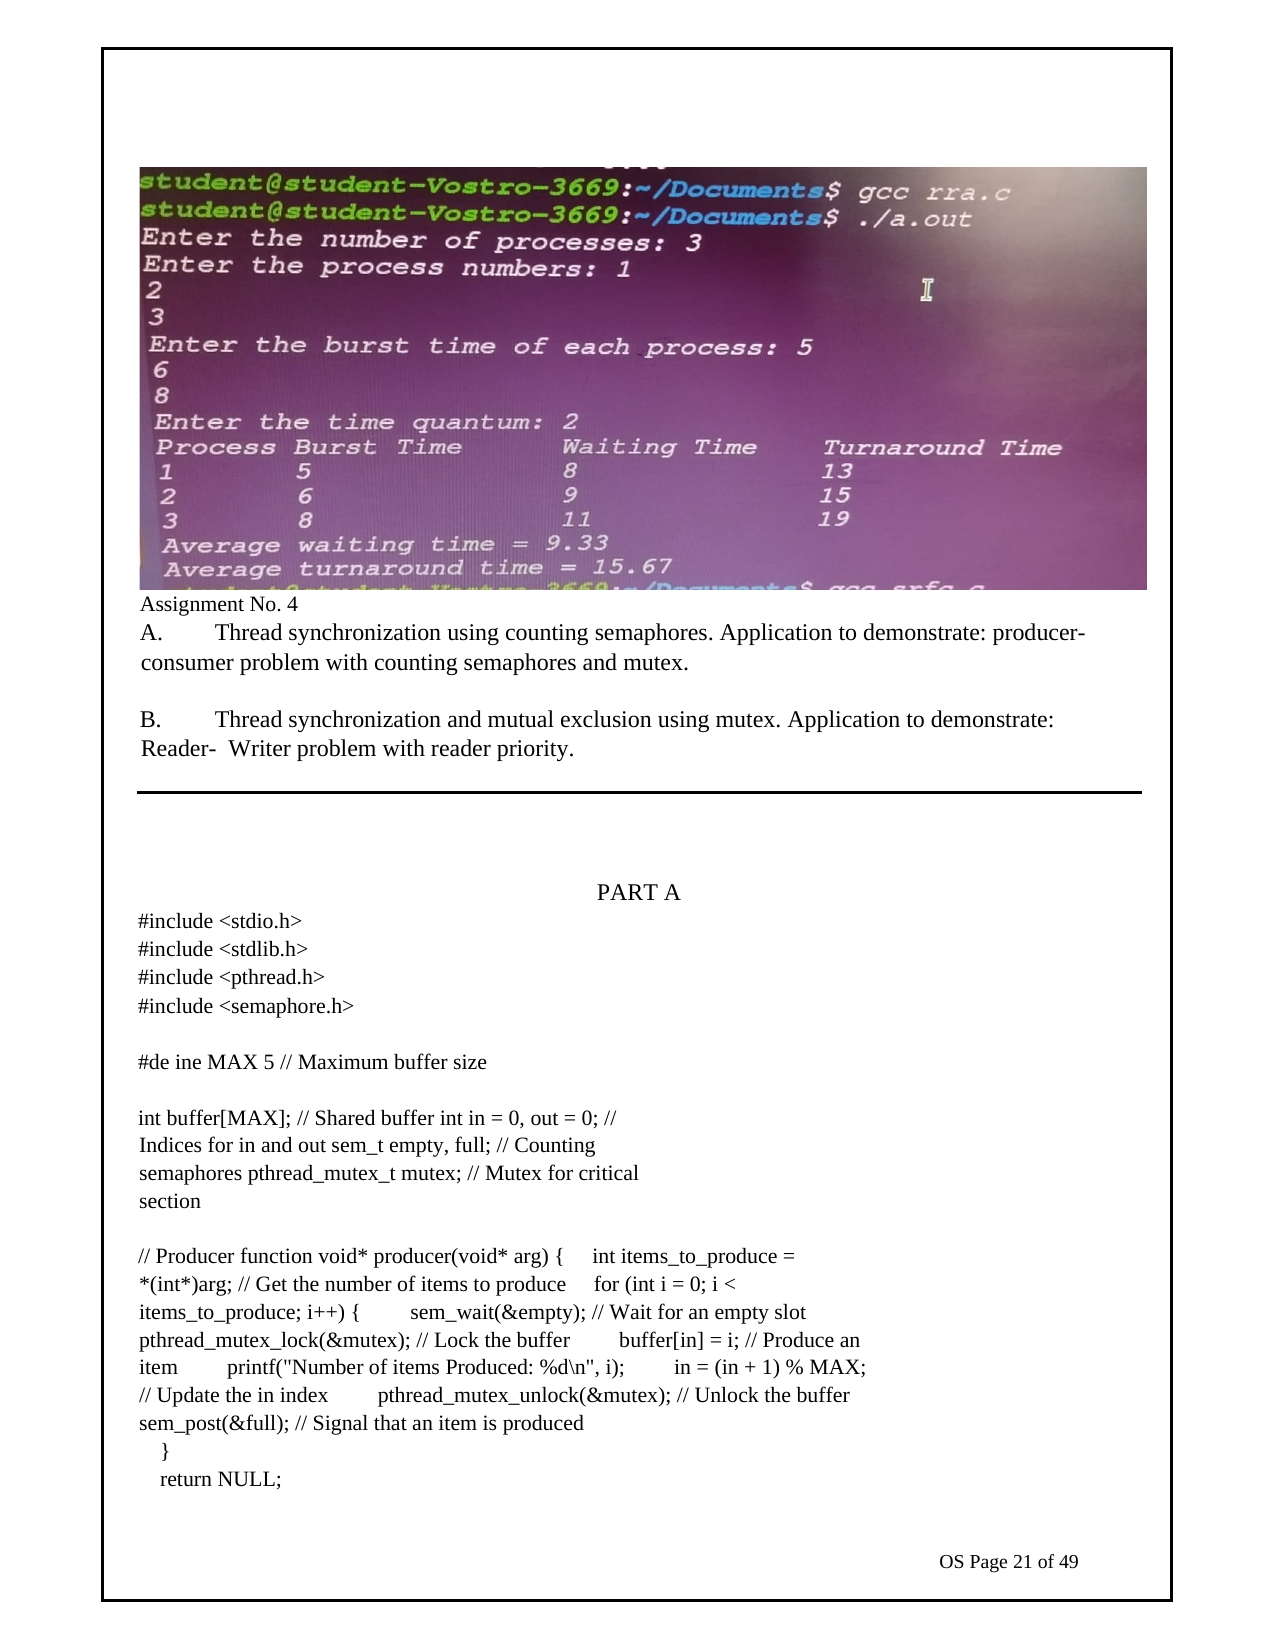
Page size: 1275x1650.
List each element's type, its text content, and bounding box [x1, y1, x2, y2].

text #de ine MAX 5 // Maximum buffer size [138, 1049, 1059, 1074]
list Thread synchronization and mutual exclusion using mutex. Application to demonstrate: Reader- Writer problem with reader priority. [139, 704, 1132, 762]
text #include <pthread.h> [138, 964, 1059, 989]
text #include <stdlib.h> [138, 936, 1059, 961]
text int buffer[MAX]; // Shared buffer int in = 0, out = 0; // Indices for in and out sem_t empty, full; // Counting semaphores pthread_mutex_t mutex; // Mutex for critical section [138, 1105, 653, 1213]
text // Producer function void* producer(void* arg) { int items_to_produce = *(int*)arg; // Get the number of items to produce for (int i = 0; i < items_to_produce; i++) { sem_wait(&empty); // Wait for an empty slot pthread_mutex_lock(&mutex); // Lock the buffer buffer[in] = i; // Produce an item printf("Number of items Produced: %d\n", i); in = (in + 1) % MAX; // Update the in index pthread_mutex_unlock(&mutex); // Unlock the buffer sem_post(&full); // Signal that an item is produced [138, 1243, 869, 1435]
text Assignment No. 4 [139, 591, 1147, 616]
text return NULL; [138, 1466, 1059, 1491]
subtitle PART A [139, 878, 1138, 906]
text #include <semaphore.h> [138, 993, 1059, 1018]
picture [139, 167, 1147, 590]
list Thread synchronization using counting semaphores. Application to demonstrate: producer- consumer problem with counting semaphores and mutex. [139, 618, 1132, 675]
text } [138, 1438, 1059, 1463]
text #include <stdio.h> [138, 908, 1059, 933]
